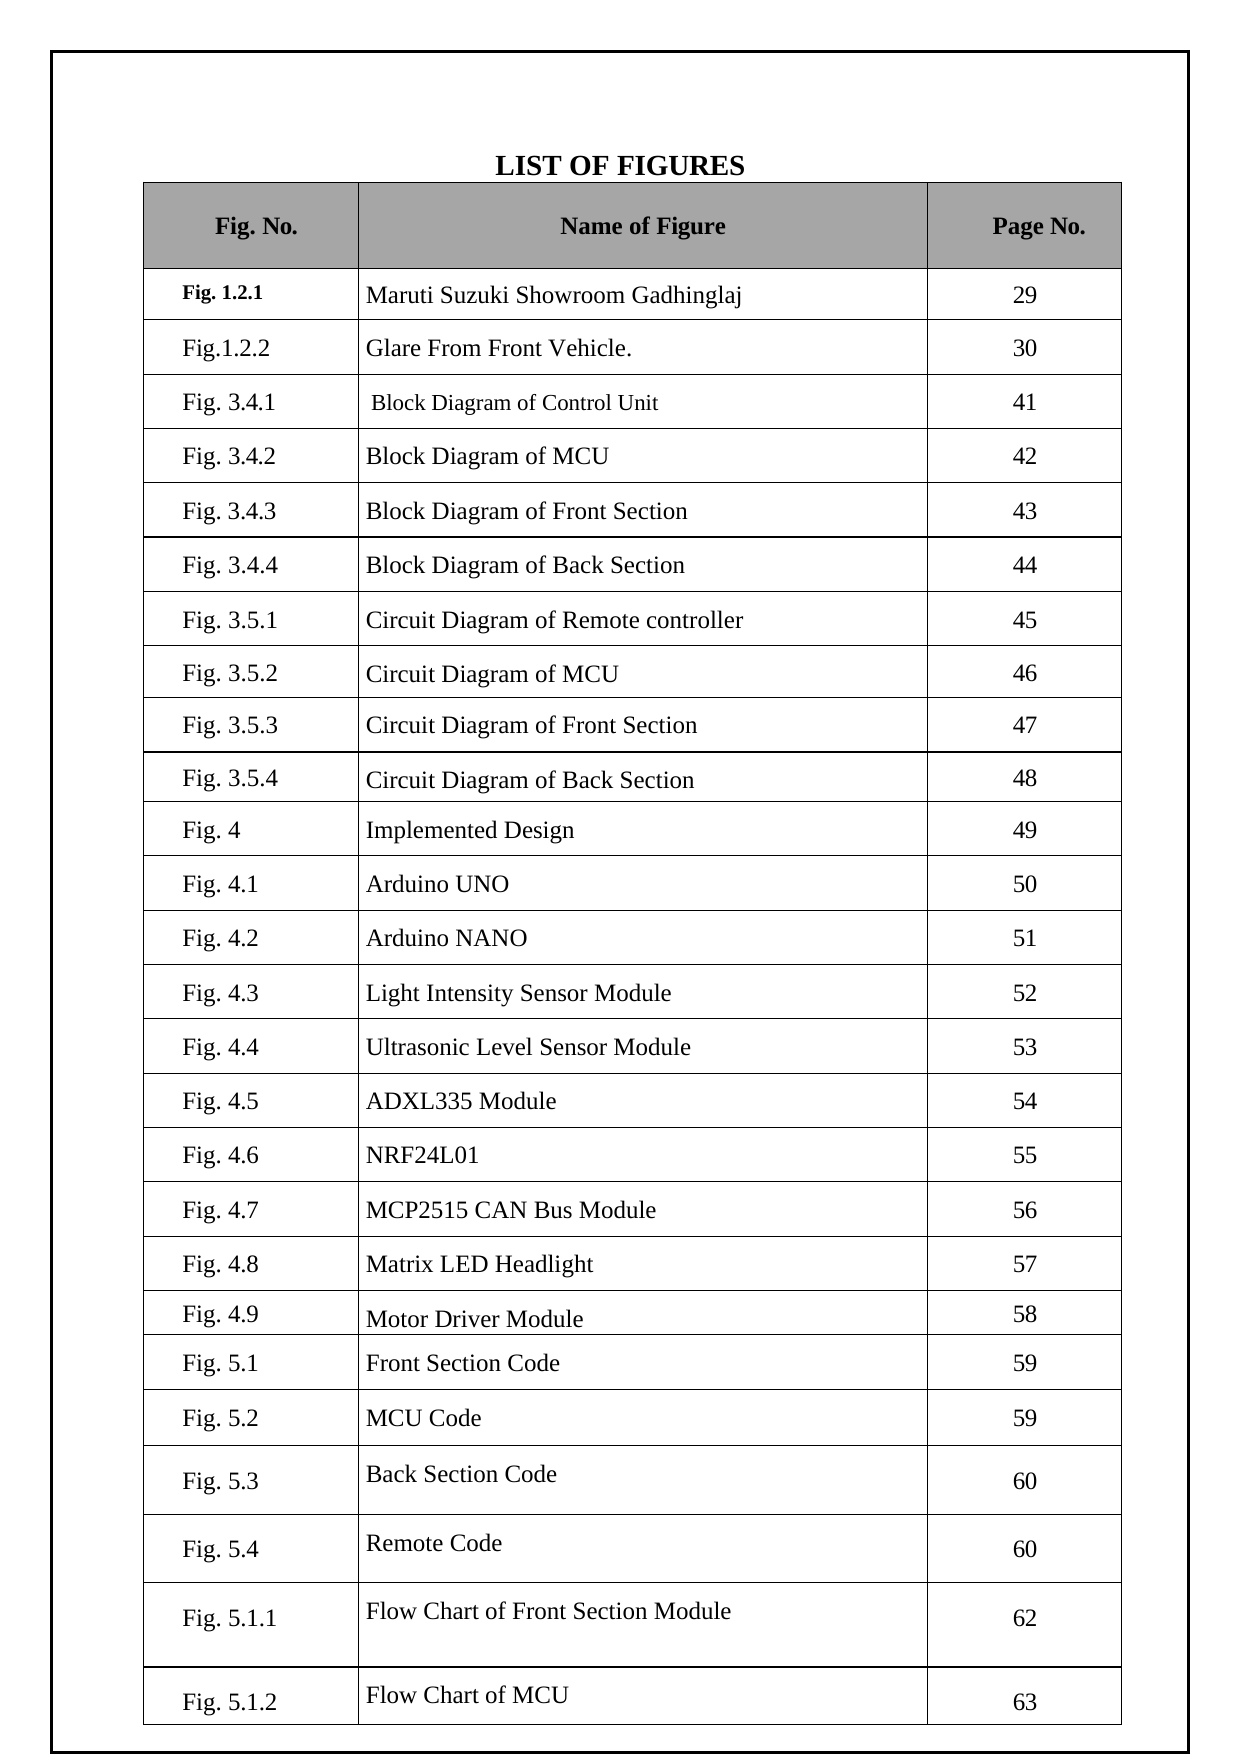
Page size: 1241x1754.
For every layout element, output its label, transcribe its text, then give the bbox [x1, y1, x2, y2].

table_cell 51 [928, 911, 1121, 964]
table_cell 60 [928, 1446, 1121, 1514]
table_cell 62 [928, 1583, 1121, 1666]
table_cell Circuit Diagram of Back Section [359, 753, 927, 801]
table_cell 55 [928, 1128, 1121, 1181]
table_cell Motor Driver Module [359, 1291, 927, 1334]
table_cell 45 [928, 592, 1121, 645]
table_cell 57 [928, 1237, 1121, 1290]
table_cell Light Intensity Sensor Module [359, 965, 927, 1018]
table_cell 50 [928, 856, 1121, 909]
table_cell Fig. 5.1.1 [144, 1583, 358, 1666]
table_cell Flow Chart of Front Section Module [359, 1583, 927, 1666]
table_cell 44 [928, 538, 1121, 591]
table_cell Fig. 1.2.1 [144, 269, 358, 319]
table_cell Fig. 4.7 [144, 1182, 358, 1236]
table_cell Fig. 3.4.2 [144, 429, 358, 482]
table_header Fig. No. [144, 183, 358, 268]
table_cell 29 [928, 269, 1121, 319]
table_cell 43 [928, 483, 1121, 536]
table_cell Circuit Diagram of Remote controller [359, 592, 927, 645]
table_cell Fig. 4.1 [144, 856, 358, 909]
table_cell 56 [928, 1182, 1121, 1236]
table_cell Ultrasonic Level Sensor Module [359, 1019, 927, 1072]
table_cell Matrix LED Headlight [359, 1237, 927, 1290]
table_cell Remote Code [359, 1515, 927, 1582]
table_cell Fig. 5.1.2 [144, 1668, 358, 1724]
table_cell Block Diagram of Back Section [359, 538, 927, 591]
table_cell Block Diagram of Front Section [359, 483, 927, 536]
table_cell 48 [928, 753, 1121, 801]
table_header Name of Figure [359, 183, 927, 268]
table_cell Fig.1.2.2 [144, 320, 358, 373]
table_cell Glare From Front Vehicle. [359, 320, 927, 373]
table_cell MCU Code [359, 1390, 927, 1445]
table_cell Fig. 3.4.1 [144, 375, 358, 428]
table_cell Circuit Diagram of MCU [359, 646, 927, 697]
table_cell 30 [928, 320, 1121, 373]
table_cell MCP2515 CAN Bus Module [359, 1182, 927, 1236]
table_cell Block Diagram of MCU [359, 429, 927, 482]
table_cell Fig. 4.5 [144, 1074, 358, 1127]
table_cell Flow Chart of MCU [359, 1668, 927, 1724]
table_cell Implemented Design [359, 802, 927, 855]
table_header Page No. [928, 183, 1121, 268]
table_cell 54 [928, 1074, 1121, 1127]
table_cell Fig. 4.8 [144, 1237, 358, 1290]
table_cell 42 [928, 429, 1121, 482]
table_cell Fig. 5.4 [144, 1515, 358, 1582]
table_cell Fig. 4.3 [144, 965, 358, 1018]
table_cell Fig. 5.1 [144, 1335, 358, 1389]
table_cell Fig. 3.4.3 [144, 483, 358, 536]
table_cell Fig. 5.3 [144, 1446, 358, 1514]
table_cell Fig. 4.9 [144, 1291, 358, 1334]
table_cell 49 [928, 802, 1121, 855]
table_cell Circuit Diagram of Front Section [359, 698, 927, 751]
table_cell Block Diagram of Control Unit [359, 375, 927, 428]
table_cell 59 [928, 1335, 1121, 1389]
table_cell Fig. 3.5.1 [144, 592, 358, 645]
table_cell NRF24L01 [359, 1128, 927, 1181]
table_cell Fig. 3.5.3 [144, 698, 358, 751]
table_cell Maruti Suzuki Showroom Gadhinglaj [359, 269, 927, 319]
table_cell 53 [928, 1019, 1121, 1072]
table_cell Fig. 3.5.2 [144, 646, 358, 697]
table_cell Fig. 3.4.4 [144, 538, 358, 591]
table_cell Fig. 5.2 [144, 1390, 358, 1445]
table_cell Fig. 4.4 [144, 1019, 358, 1072]
table_cell 46 [928, 646, 1121, 697]
table_cell Fig. 3.5.4 [144, 753, 358, 801]
table_cell Fig. 4.6 [144, 1128, 358, 1181]
table_cell 63 [928, 1668, 1121, 1724]
text LIST OF FIGURES [122, 148, 1119, 182]
table_cell Fig. 4.2 [144, 911, 358, 964]
table_cell ADXL335 Module [359, 1074, 927, 1127]
table_cell 59 [928, 1390, 1121, 1445]
table_cell Fig. 4 [144, 802, 358, 855]
table_cell 47 [928, 698, 1121, 751]
table_cell 41 [928, 375, 1121, 428]
table_cell Back Section Code [359, 1446, 927, 1514]
table_cell Arduino NANO [359, 911, 927, 964]
table_cell 60 [928, 1515, 1121, 1582]
table_cell 58 [928, 1291, 1121, 1334]
table_cell Arduino UNO [359, 856, 927, 909]
table_cell 52 [928, 965, 1121, 1018]
table_cell Front Section Code [359, 1335, 927, 1389]
